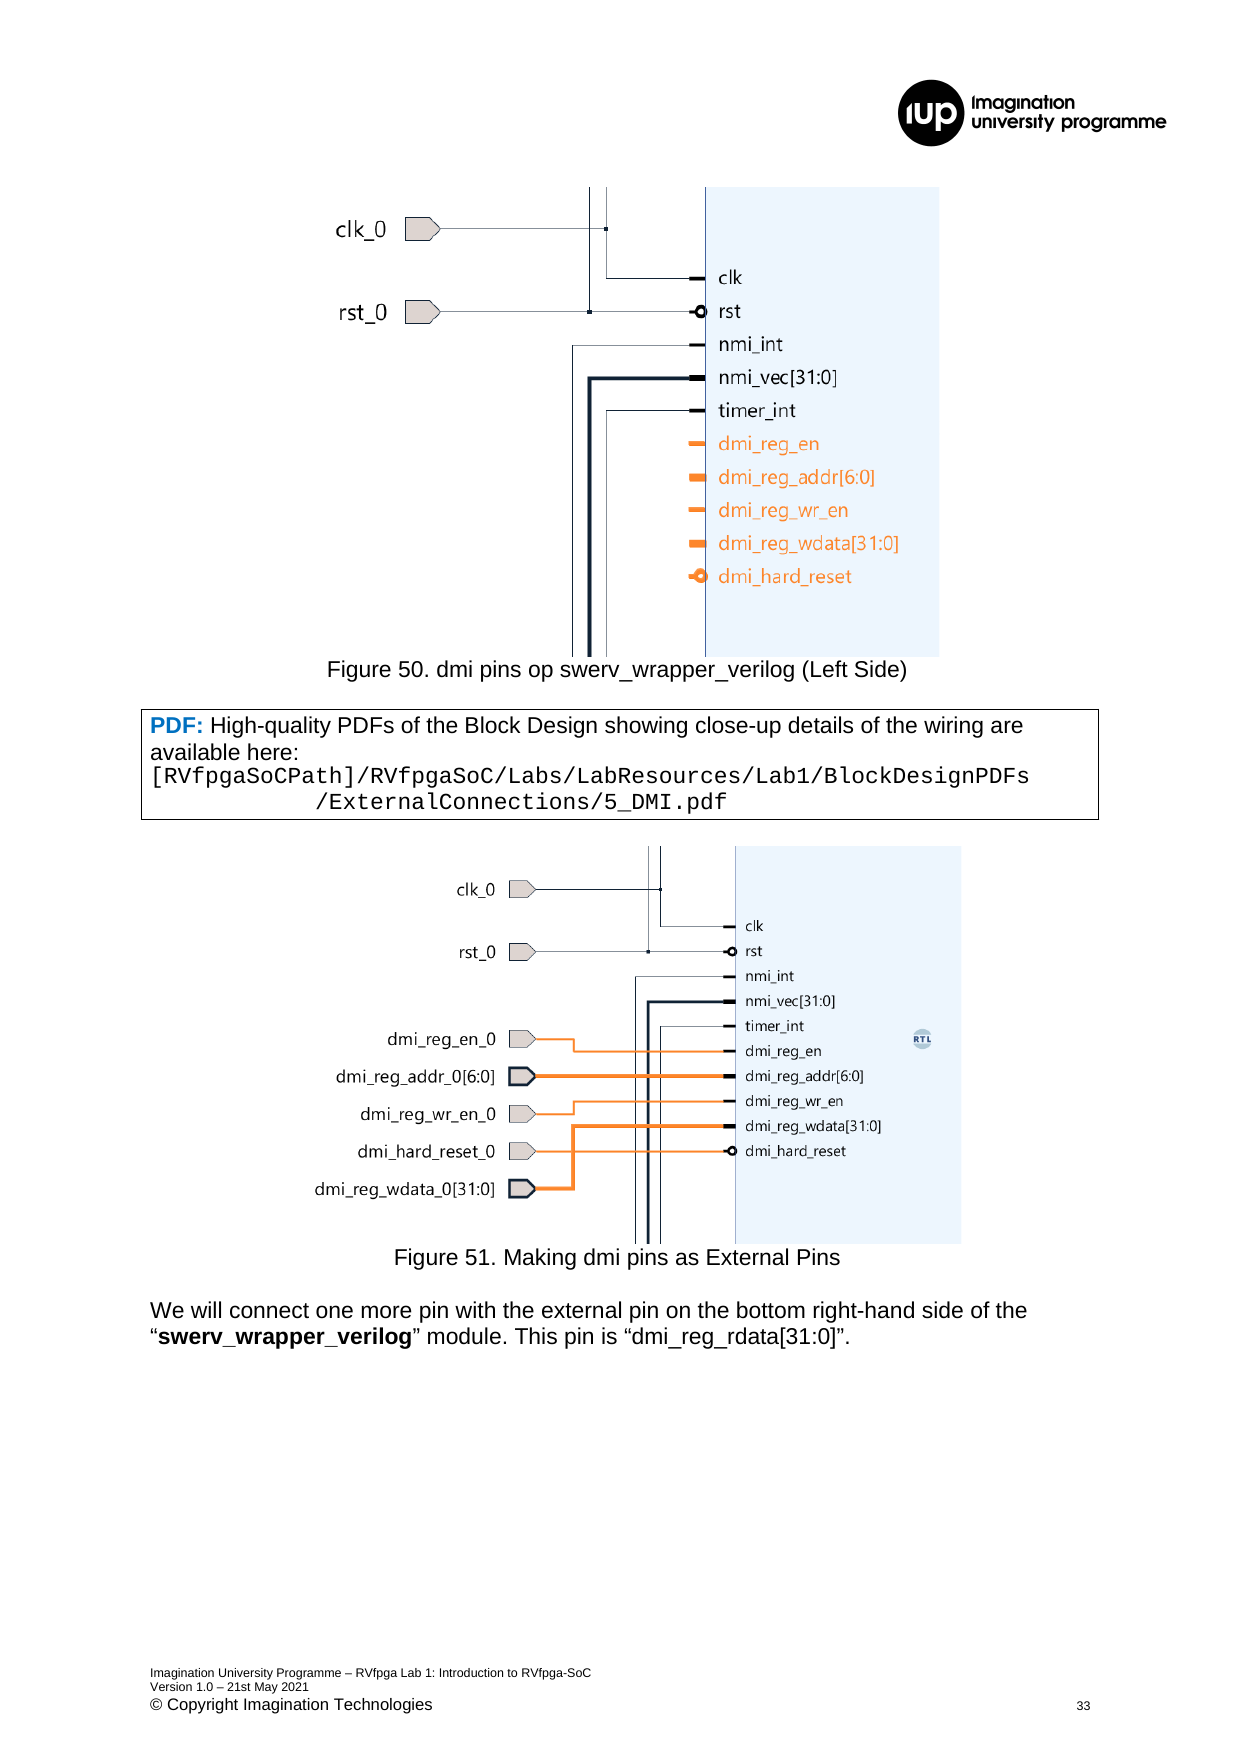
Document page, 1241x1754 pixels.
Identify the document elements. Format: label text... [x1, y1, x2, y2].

text [RVfpgaSoCPath]/RVfpgaSoC/Labs/LabResources/Lab1/BlockDesignPDFs [150, 765, 1090, 788]
picture [896, 78, 1168, 148]
picture [278, 846, 962, 1244]
text /ExternalConnections/5_DMI.pdf [142, 788, 1098, 819]
text We will connect one more pin with the external pin on the bottom right-hand side of the “swerv_wrapper_verilog” module. This pin is “dmi_reg_rdata[31:0]”. [150, 1297, 1090, 1349]
text PDF: High-quality PDFs of the Block Design showing close-up details of the wiring are available here: [142, 710, 1098, 765]
picture [300, 187, 940, 657]
